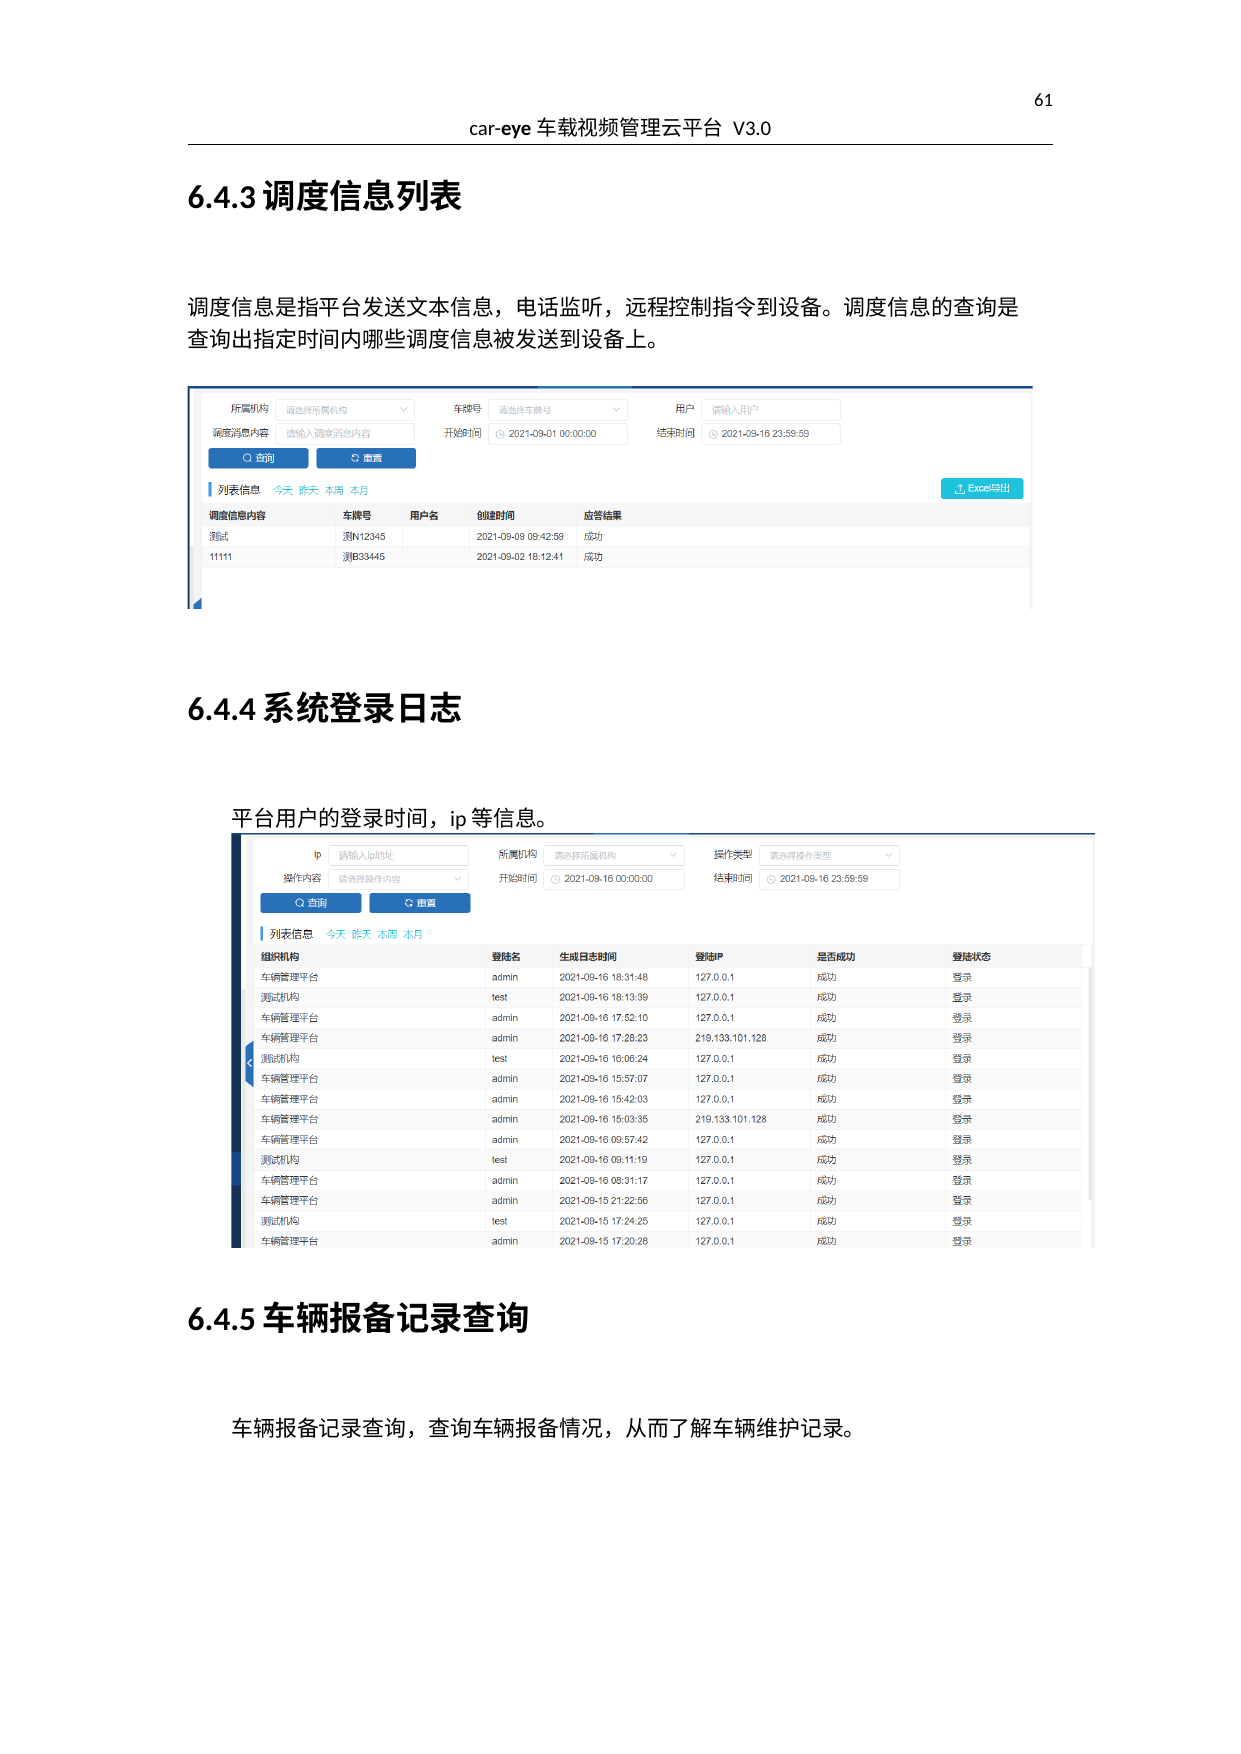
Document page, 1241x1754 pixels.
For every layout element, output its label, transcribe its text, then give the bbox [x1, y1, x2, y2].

text 查询出指定时间内哪些调度信息被发送到设备上。 [187, 322, 1053, 354]
picture [187, 386, 1033, 609]
subtitle 系统登录日志 [187, 674, 1053, 739]
subtitle 调度信息列表 [187, 162, 1053, 227]
text 调度信息是指平台发送文本信息，电话监听，远程控制指令到设备。调度信息的查询是 [187, 289, 1053, 322]
subtitle 车辆报备记录查询 [187, 1283, 1053, 1348]
text 平台用户的登录时间，ip等信息。 [187, 801, 1053, 833]
text 车辆报备记录查询，查询车辆报备情况，从而了解车辆维护记录。 [187, 1410, 1053, 1443]
picture [231, 833, 1096, 1248]
